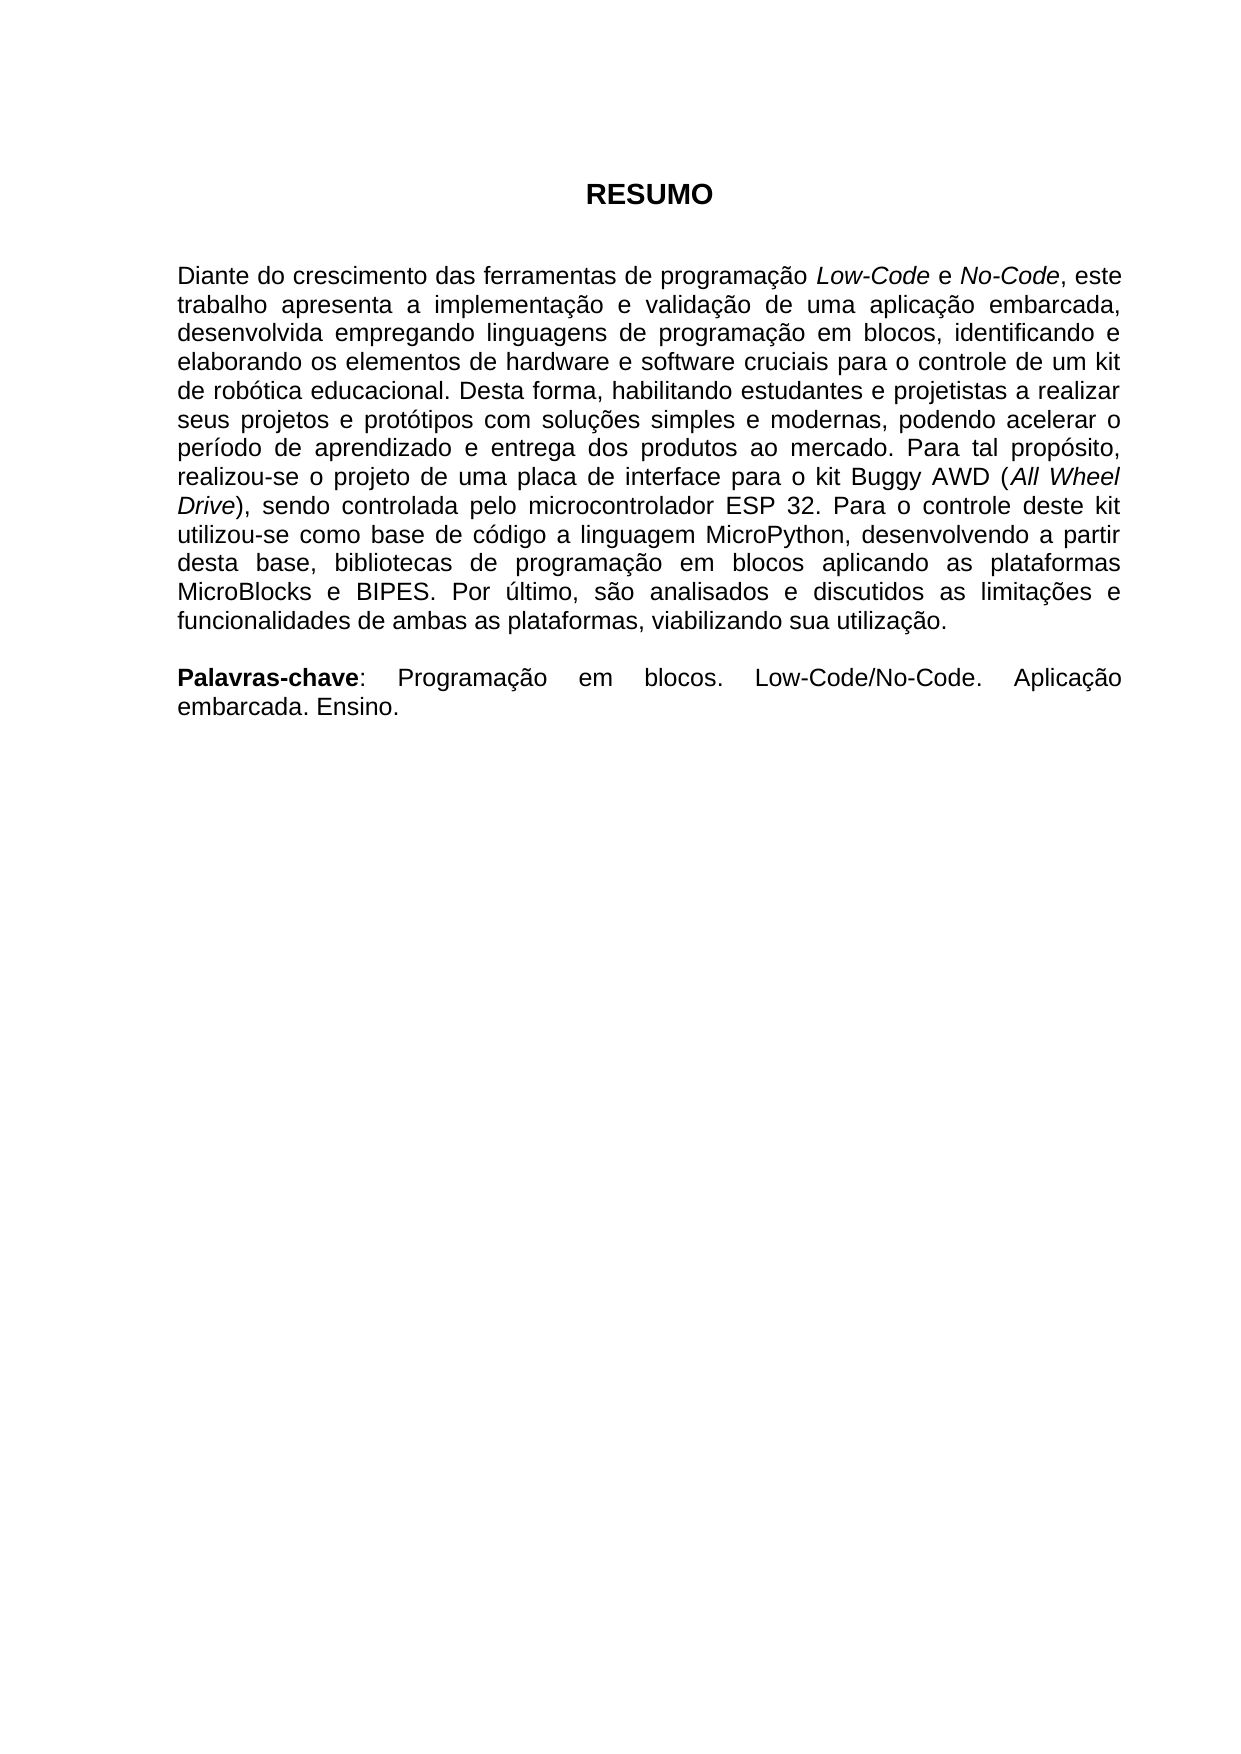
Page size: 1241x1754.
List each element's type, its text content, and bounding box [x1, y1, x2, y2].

text Diante do crescimento das ferramentas de programação Low-Code e No-Code, este trabalho apresenta a implementação e validação de uma aplicação embarcada, desenvolvida empregando linguagens de programação em blocos, identificando e elaborando os elementos de hardware e software cruciais para o controle de um kit de robótica educacional. Desta forma, habilitando estudantes e projetistas a realizar seus projetos e protótipos com soluções simples e modernas, podendo acelerar o período de aprendizado e entrega dos produtos ao mercado. Para tal propósito, realizou-se o projeto de uma placa de interface para o kit Buggy AWD (All Wheel Drive), sendo controlada pelo microcontrolador ESP 32. Para o controle deste kit utilizou-se como base de código a linguagem MicroPython, desenvolvendo a partir desta base, bibliotecas de programação em blocos aplicando as plataformas MicroBlocks e BIPES. Por último, são analisados e discutidos as limitações e funcionalidades de ambas as plataformas, viabilizando sua utilização. [177, 261, 1122, 635]
text RESUMO [177, 177, 1122, 211]
text Palavras-chave: Programação em blocos. Low-Code/No-Code. Aplicação embarcada. Ensino. [177, 663, 1122, 721]
